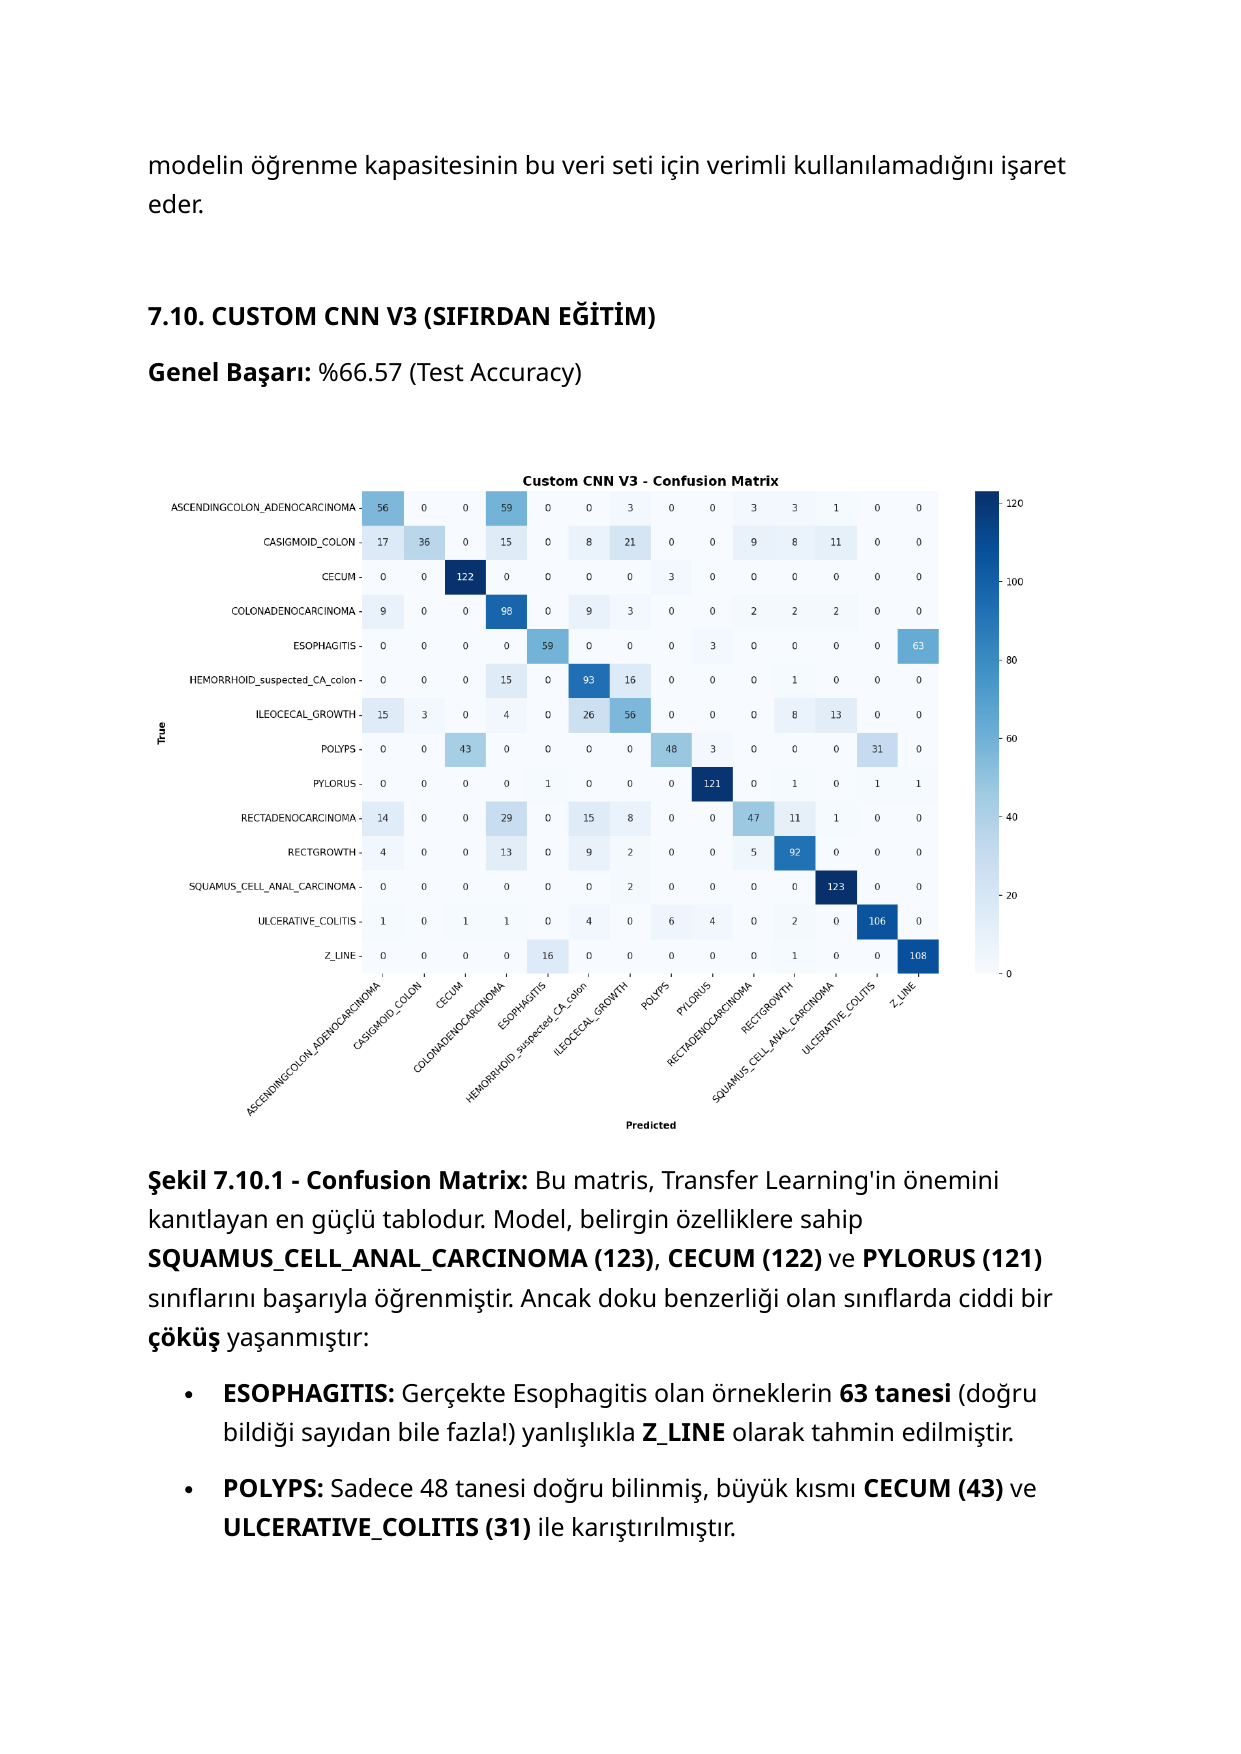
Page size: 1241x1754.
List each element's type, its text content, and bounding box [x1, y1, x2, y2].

picture [147, 466, 1093, 1141]
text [148, 148, 1093, 221]
text 7.10. CUSTOM CNN V3 (SIFIRDAN EĞİTİM) [148, 298, 1093, 332]
text Genel Başarı: %66.57 (Test Accuracy) [148, 354, 1093, 388]
list POLYPS: Sadece 48 tanesi doğru bilinmiş, büyük kısmı CECUM (43) ve ULCERATIVE_COLITIS (31) ile karıştırılmıştır. [185, 1470, 1093, 1543]
list ESOPHAGITIS: Gerçekte Esophagitis olan örneklerin 63 tanesi (doğru bildiği sayıdan bile fazla!) yanlışlıkla Z_LINE olarak tahmin edilmiştir. [185, 1375, 1093, 1448]
text Şekil 7.10.1 - Confusion Matrix: Bu matris, Transfer Learning'in önemini kanıtlayan en güçlü tablodur. Model, belirgin özelliklere sahip SQUAMUS_CELL_ANAL_CARCINOMA (123), CECUM (122) ve PYLORUS (121) sınıflarını başarıyla öğrenmiştir. Ancak doku benzerliği olan sınıflarda ciddi bir çöküş yaşanmıştır: [148, 1163, 1093, 1353]
